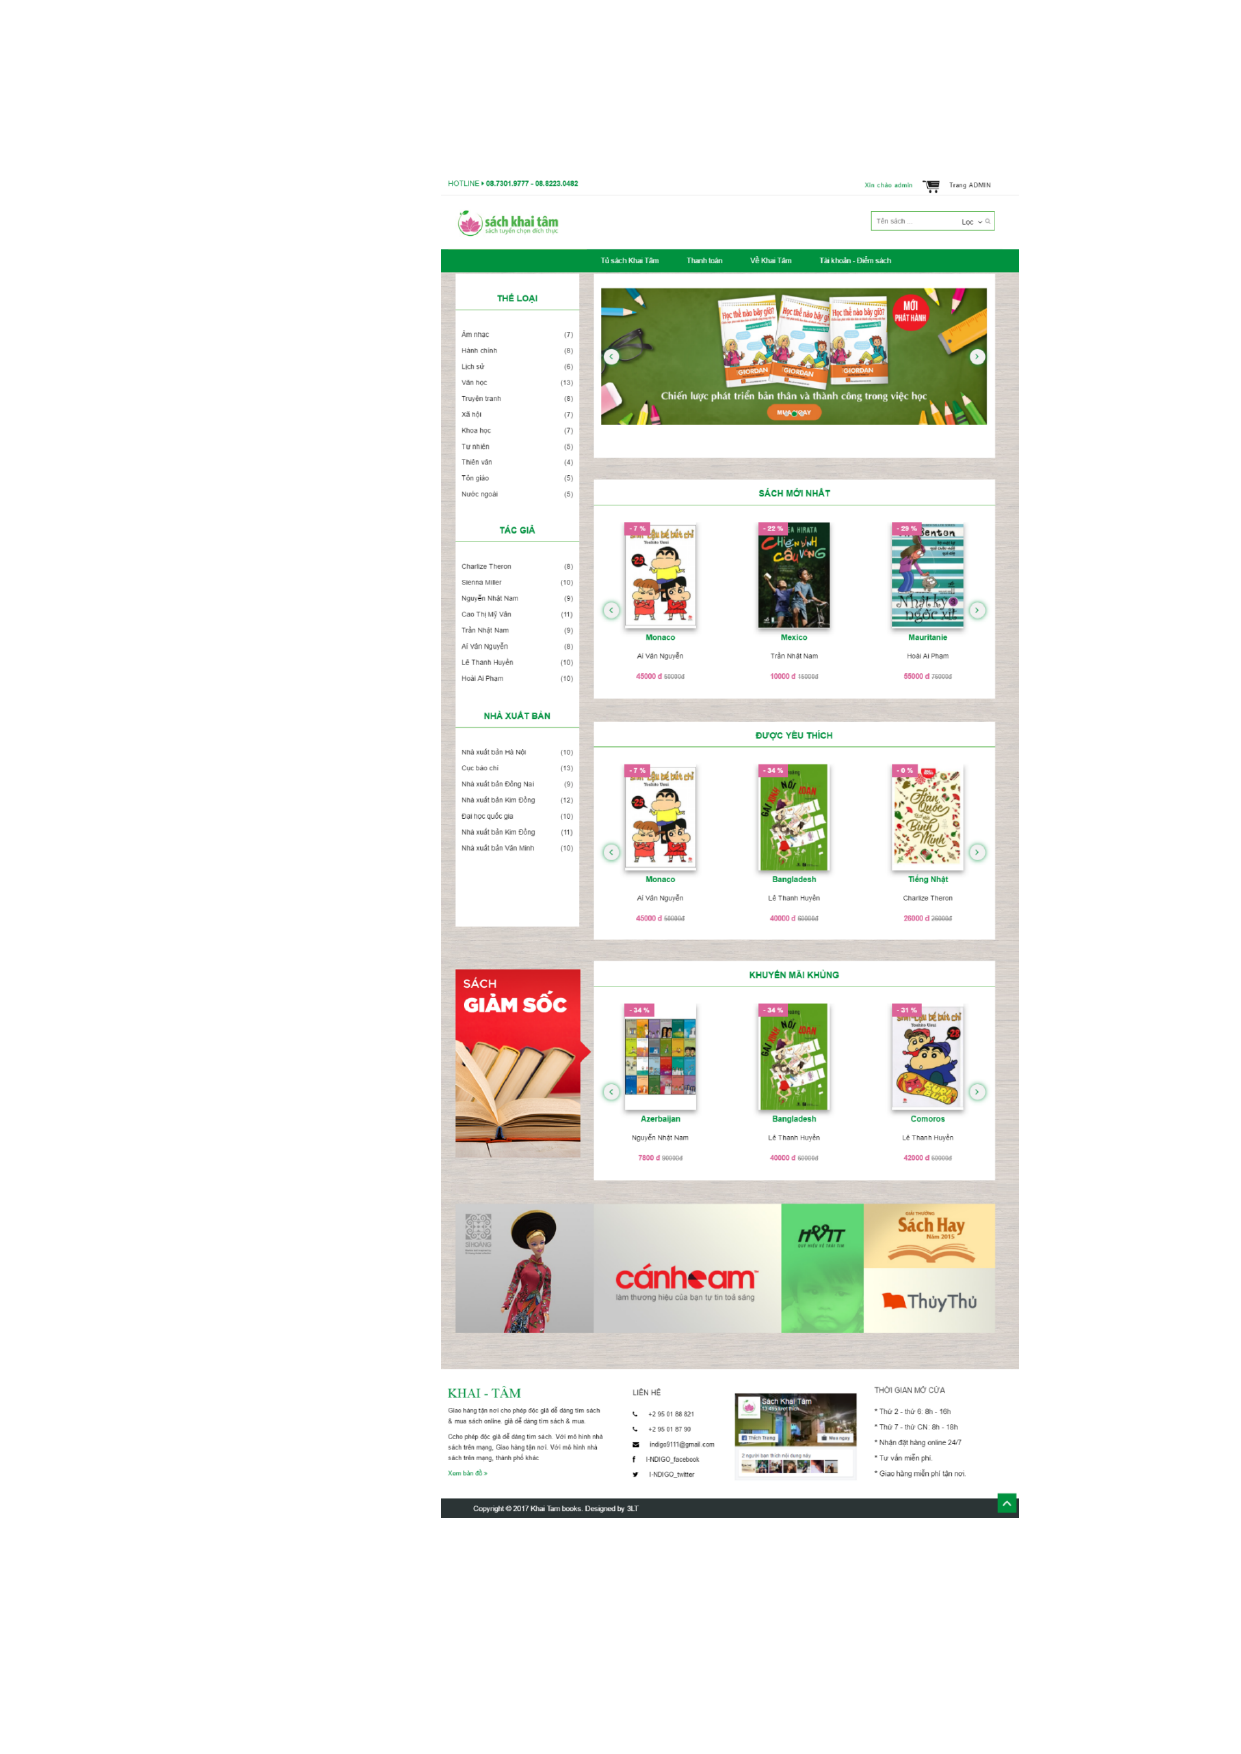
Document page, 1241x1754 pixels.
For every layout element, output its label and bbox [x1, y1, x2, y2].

picture [441, 177, 1019, 1518]
